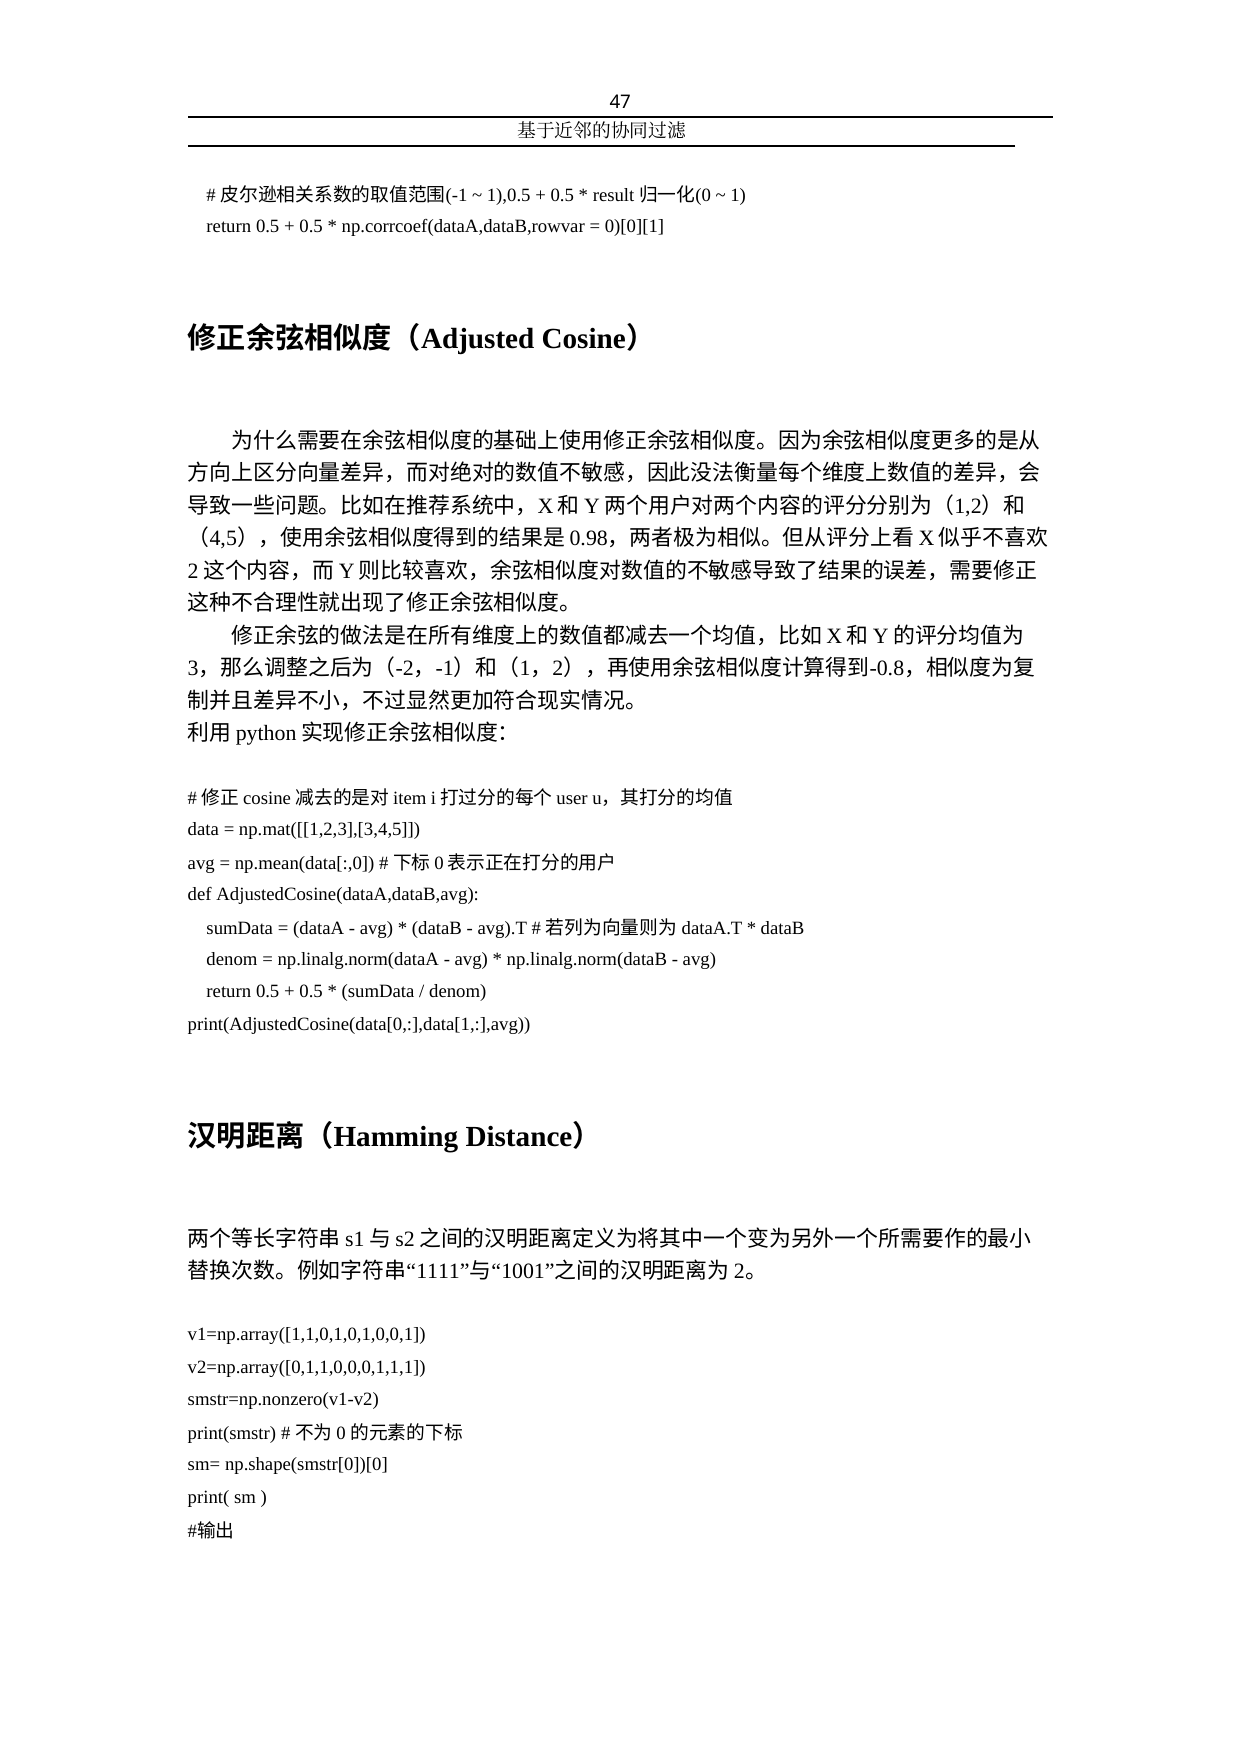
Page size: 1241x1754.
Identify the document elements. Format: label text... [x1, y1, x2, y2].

text 为什么需要在余弦相似度的基础上使用修正余弦相似度。因为余弦相似度更多的是从方向上区分向量差异，而对绝对的数值不敏感，因此没法衡量每个维度上数值的差异，会导致一些问题。比如在推荐系统中，X和Y两个用户对两个内容的评分分别为（1,2）和（4,5），使用余弦相似度得到的结果是0.98，两者极为相似。但从评分上看X似乎不喜欢2这个内容，而Y则比较喜欢，余弦相似度对数值的不敏感导致了结果的误差，需要修正这种不合理性就出现了修正余弦相似度。 [187, 422, 1053, 617]
text return 0.5 + 0.5 * (sumData / denom) [187, 975, 1053, 1007]
text return 0.5 + 0.5 * np.corrcoef(dataA,dataB,rowvar = 0)[0][1] [187, 209, 1053, 242]
text sumData = (dataA - avg) * (dataB - avg).T # 若列为向量则为 dataA.T * dataB [187, 910, 1053, 942]
text data = np.mat([[1,2,3],[3,4,5]]) [187, 812, 1053, 845]
text print(smstr) # 不为0 的元素的下标 [187, 1415, 1053, 1448]
subtitle 汉明距离（Hamming Distance） [187, 1101, 1053, 1166]
text 利用python实现修正余弦相似度： [187, 715, 1053, 747]
text denom = np.linalg.norm(dataA - avg) * np.linalg.norm(dataB - avg) [187, 942, 1053, 975]
text 两个等长字符串s1与s2之间的汉明距离定义为将其中一个变为另外一个所需要作的最小替换次数。例如字符串“1111”与“1001”之间的汉明距离为2。 [187, 1220, 1053, 1285]
text avg = np.mean(data[:,0]) # 下标0表示正在打分的用户 [187, 845, 1053, 877]
text v2=np.array([0,1,1,0,0,0,1,1,1]) [187, 1350, 1053, 1383]
text # 修正cosine 减去的是对item i打过分的每个user u，其打分的均值 [187, 780, 1053, 812]
text print( sm ) [187, 1480, 1053, 1513]
text v1=np.array([1,1,0,1,0,1,0,0,1]) [187, 1318, 1053, 1350]
text smstr=np.nonzero(v1-v2) [187, 1383, 1053, 1415]
text 修正余弦的做法是在所有维度上的数值都减去一个均值，比如X和Y的评分均值为3，那么调整之后为（-2，-1）和（1，2），再使用余弦相似度计算得到-0.8，相似度为复制并且差异不小，不过显然更加符合现实情况。 [187, 617, 1053, 715]
text print(AdjustedCosine(data[0,:],data[1,:],avg)) [187, 1007, 1053, 1040]
text # 皮尔逊相关系数的取值范围(-1 ~ 1),0.5 + 0.5 * result 归一化(0 ~ 1) [187, 177, 1053, 209]
text #输出 [187, 1513, 1053, 1545]
text def AdjustedCosine(dataA,dataB,avg): [187, 877, 1053, 910]
subtitle 修正余弦相似度（Adjusted Cosine） [187, 303, 1053, 368]
text sm= np.shape(smstr[0])[0] [187, 1448, 1053, 1480]
